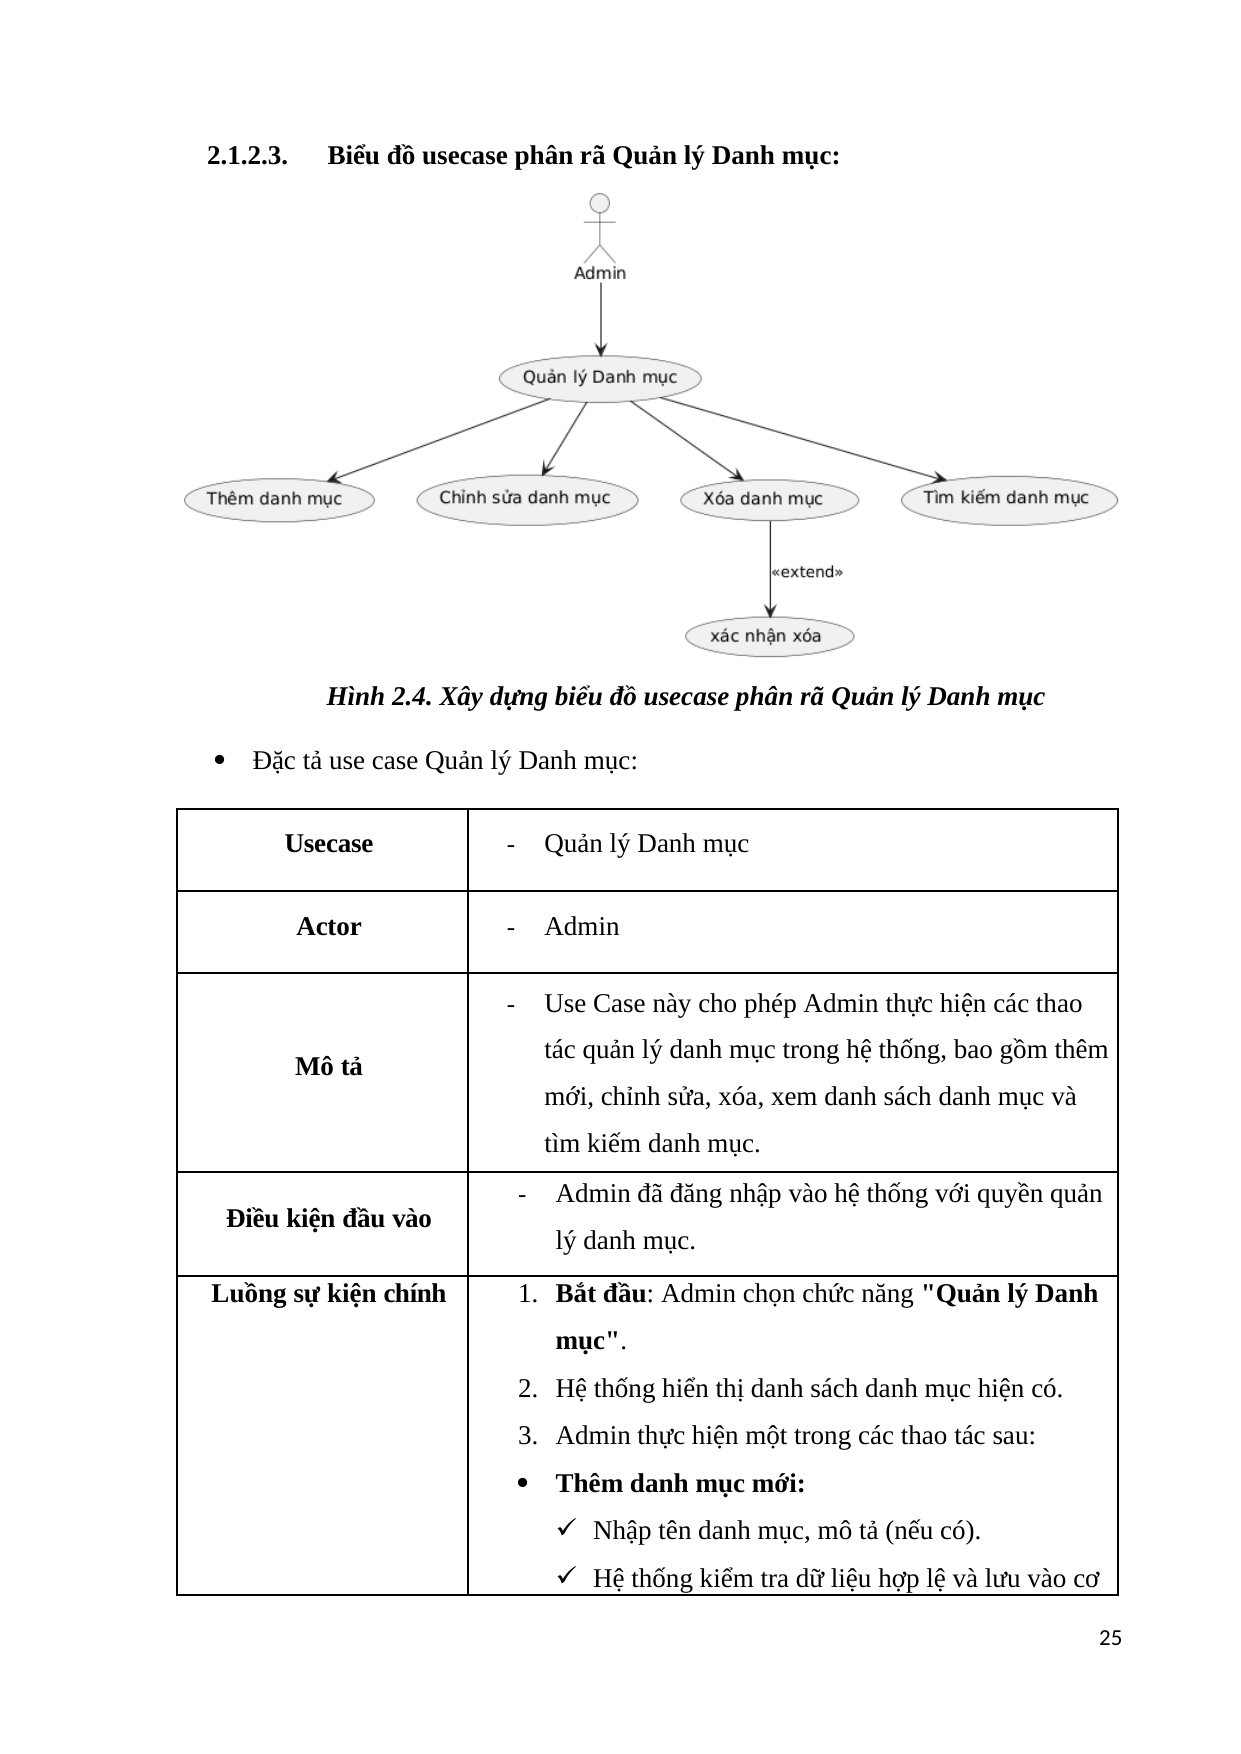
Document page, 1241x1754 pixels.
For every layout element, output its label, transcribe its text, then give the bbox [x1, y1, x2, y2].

table_cell Actor [178, 892, 467, 972]
table_cell Admin [469, 892, 1117, 972]
subtitle Biểu đồ usecase phân rã Quản lý Danh mục: [207, 139, 1122, 171]
table_header Usecase [178, 810, 467, 890]
table_cell Điều kiện đầu vào [178, 1173, 467, 1275]
table_cell Mô tả [178, 974, 467, 1171]
table_header Quản lý Danh mục [469, 810, 1117, 890]
table_cell Admin đã đăng nhập vào hệ thống với quyền quản lý danh mục. [469, 1173, 1117, 1275]
picture [177, 186, 1123, 662]
text Hình 2.4. Xây dựng biểu đồ usecase phân rã Quản lý Danh mục [215, 681, 1122, 712]
table_cell Luồng sự kiện chính [178, 1277, 467, 1593]
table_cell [469, 1277, 1117, 1593]
list Đặc tả use case Quản lý Danh mục: [215, 744, 1122, 775]
table_cell Use Case này cho phép Admin thực hiện các thao tác quản lý danh mục trong hệ thống, bao gồm thêm mới, chỉnh sửa, xóa, xem danh sách danh mục và tìm kiếm danh mục. [469, 974, 1117, 1171]
